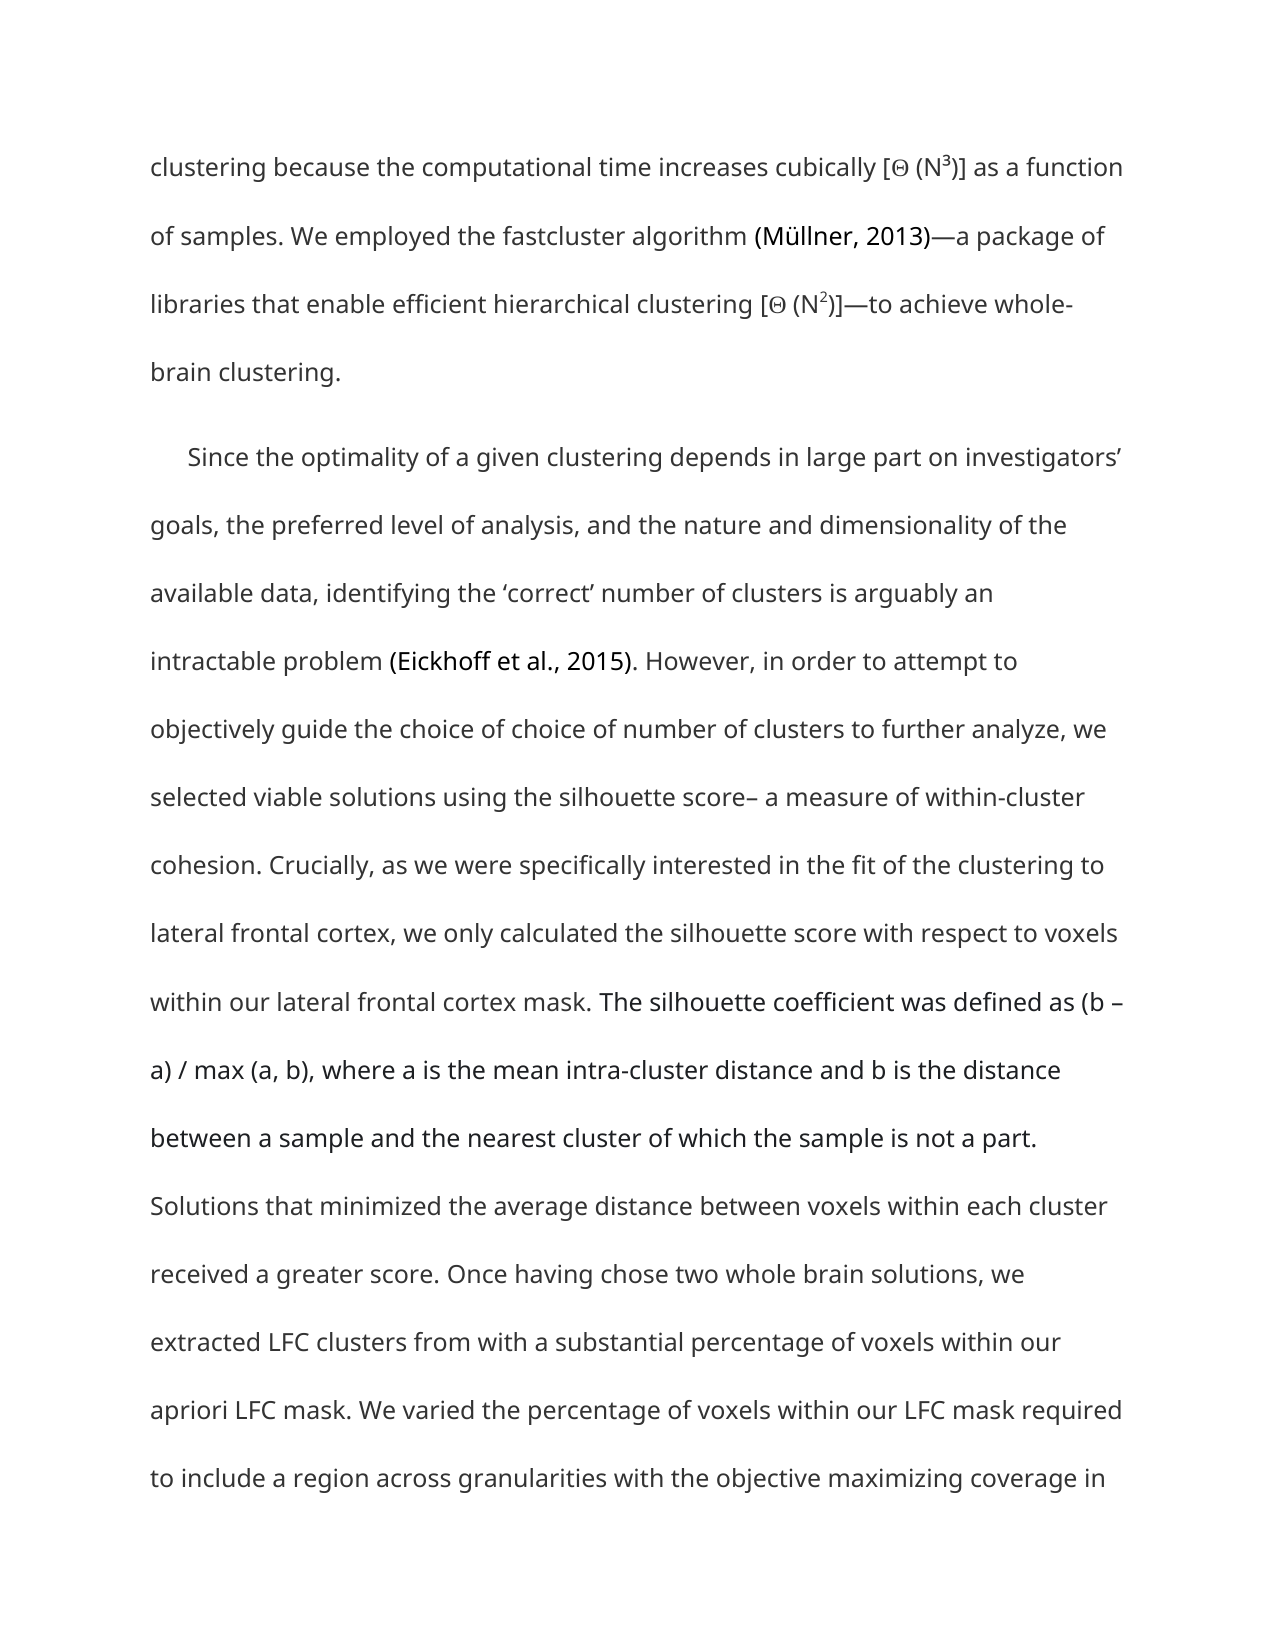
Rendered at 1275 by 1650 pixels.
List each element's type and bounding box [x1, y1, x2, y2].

text [150, 439, 1125, 1495]
text [150, 150, 1125, 388]
